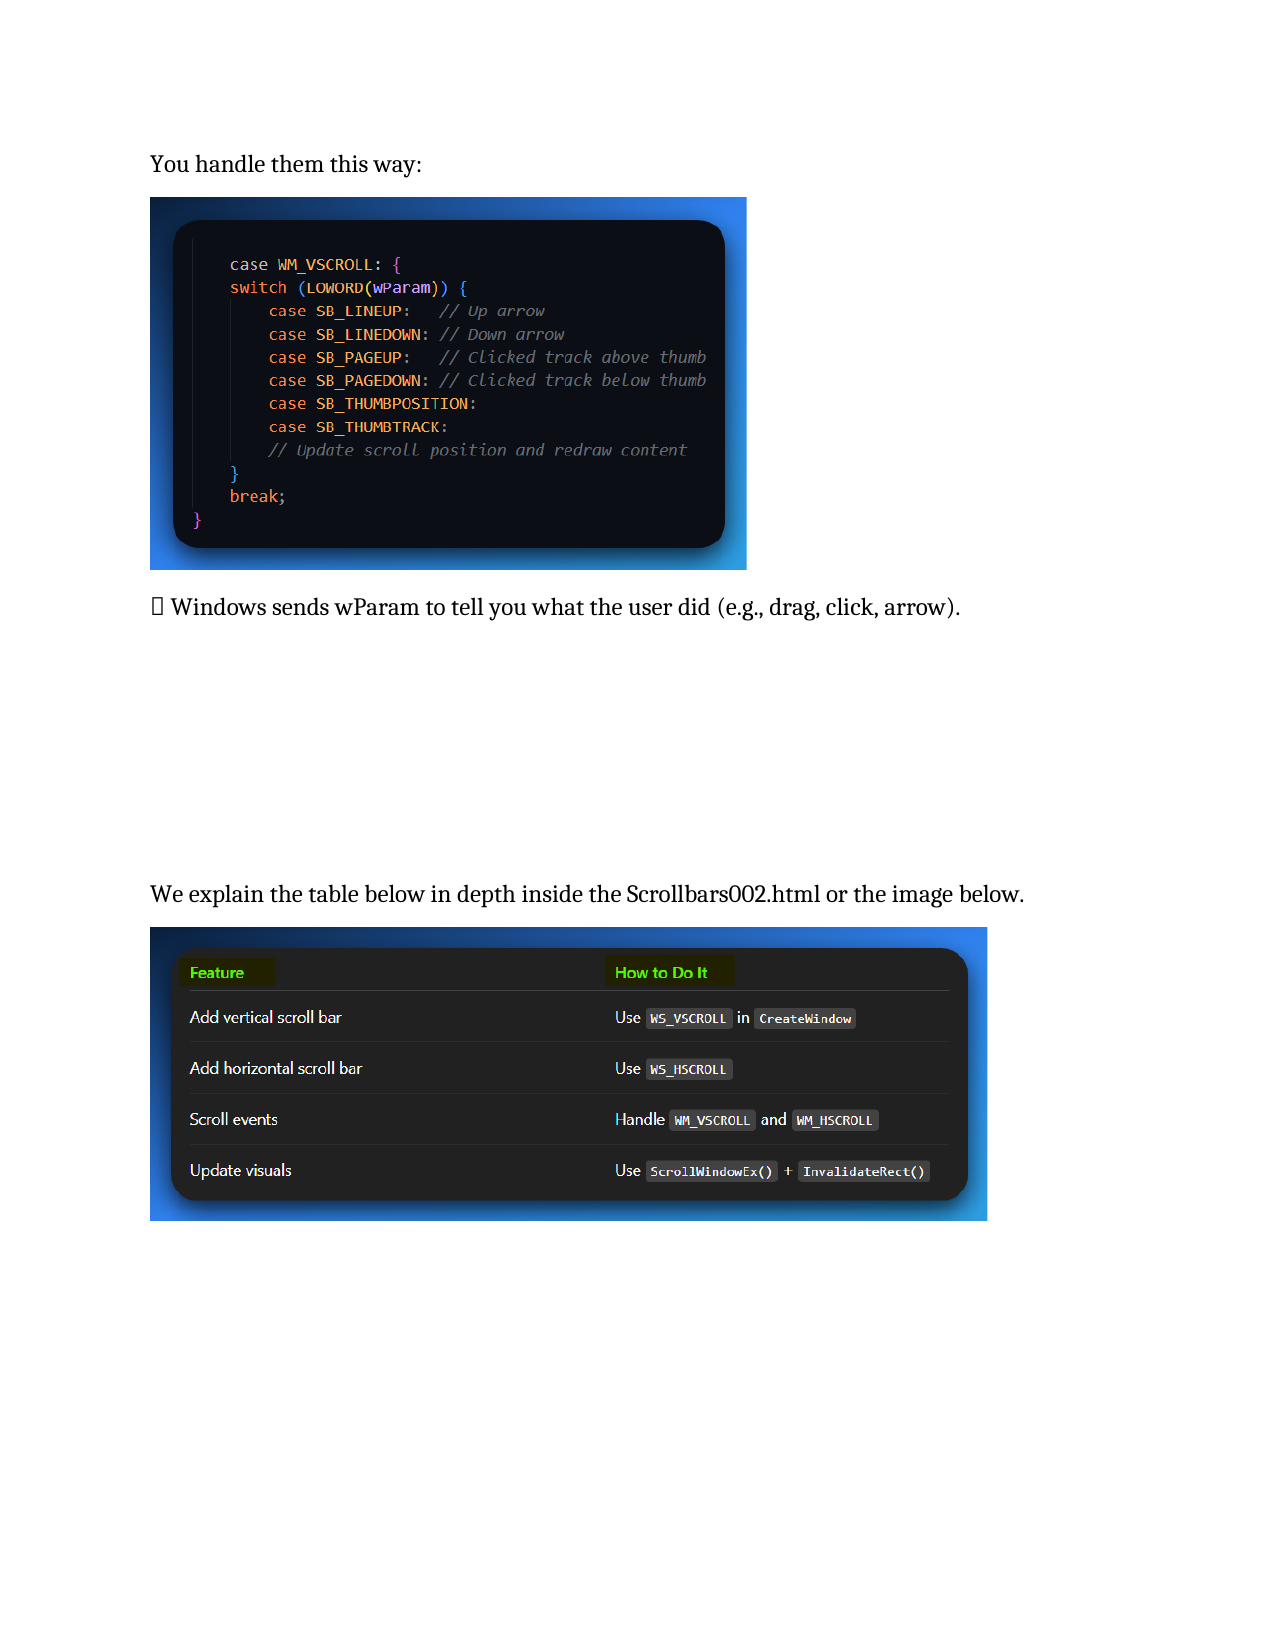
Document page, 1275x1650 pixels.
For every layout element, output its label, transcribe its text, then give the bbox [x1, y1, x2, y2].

text You handle them this way: [150, 150, 1125, 179]
text We explain the table below in depth inside the Scrollbars002.html or the image below. [150, 880, 1125, 909]
picture [150, 197, 747, 570]
picture [150, 927, 988, 1221]
text 🧠 Windows sends wParam to tell you what the user did (e.g., drag, click, arrow). [150, 588, 1125, 622]
